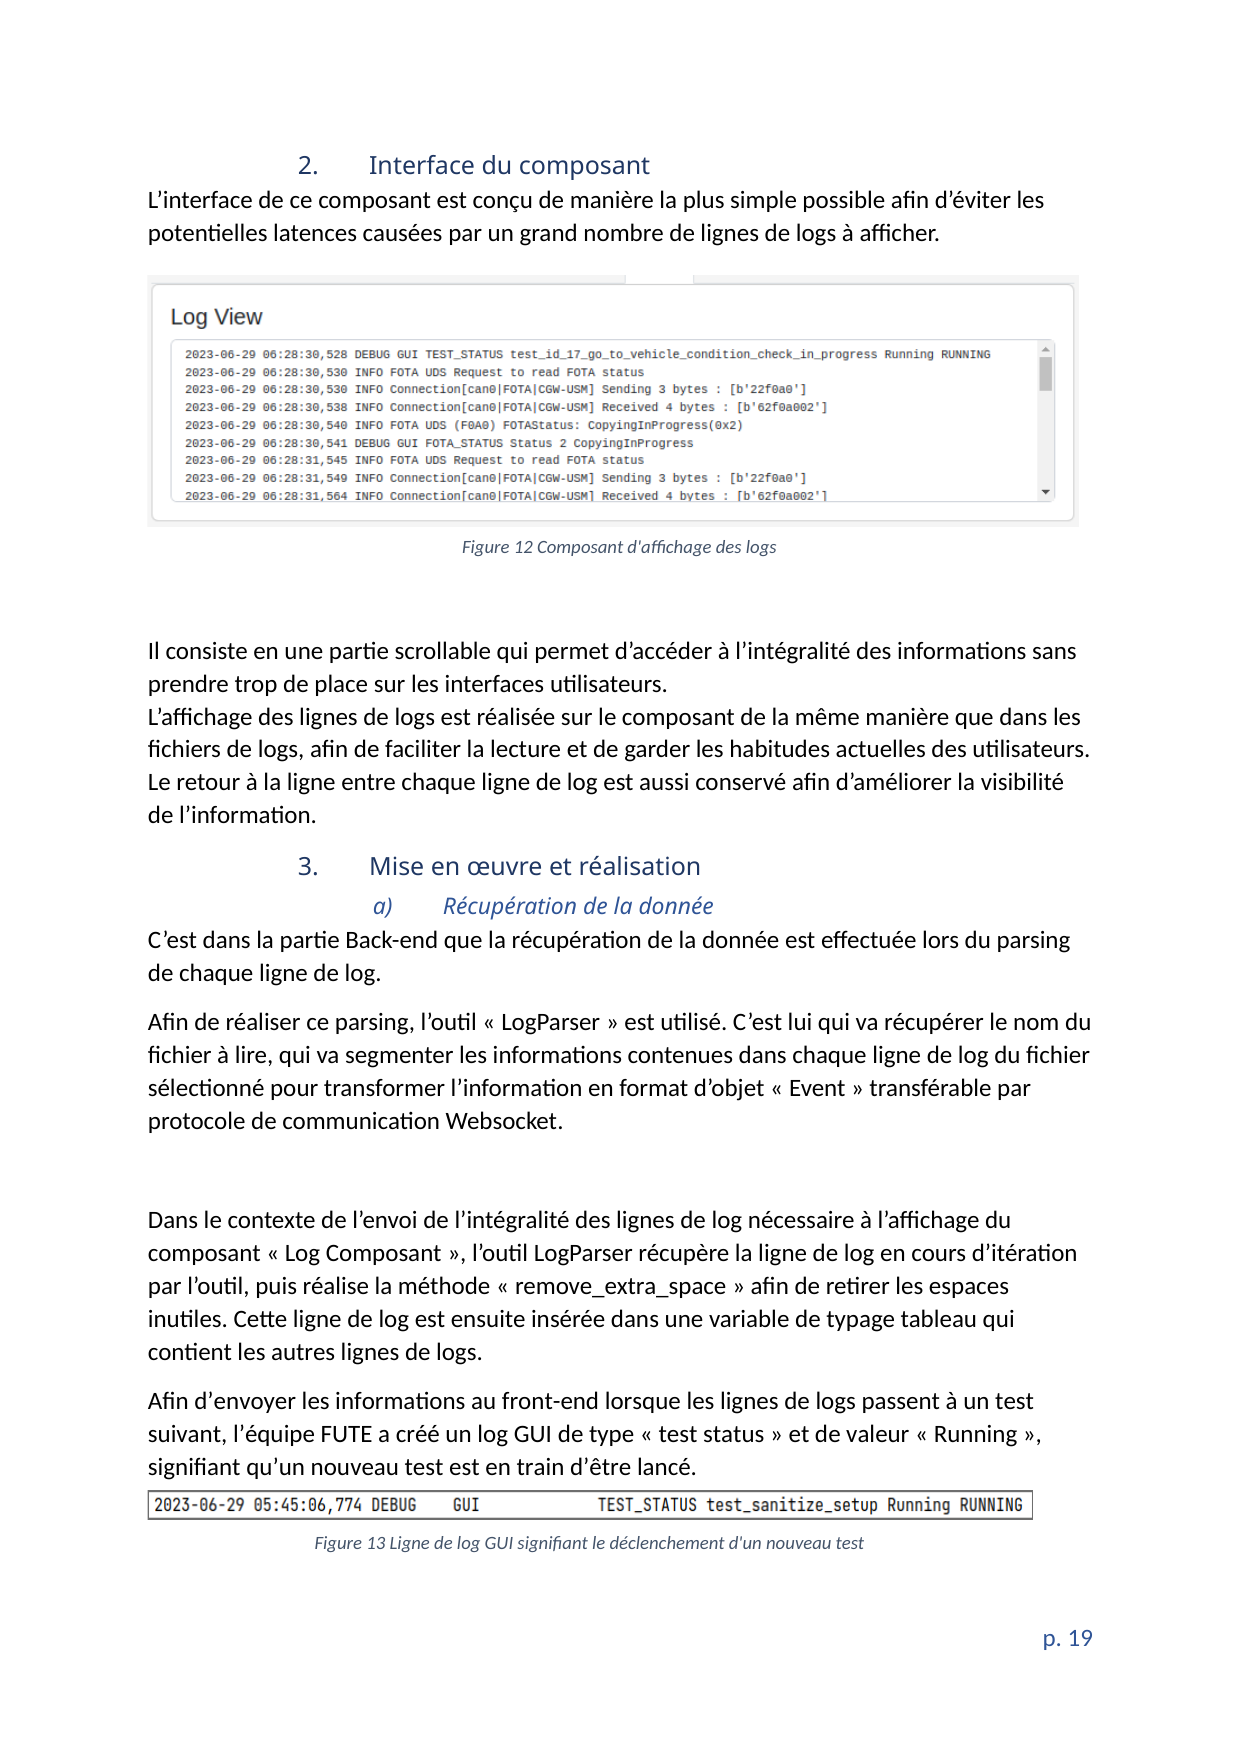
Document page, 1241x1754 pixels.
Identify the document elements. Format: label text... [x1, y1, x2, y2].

subtitle Mise en œuvre et réalisation [298, 849, 1093, 883]
text Dans le contexte de l’envoi de l’intégralité des lignes de log nécessaire à l’affichage du composant « Log Composant », l’outil LogParser récupère la ligne de log en cours d’itération par l’outil, puis réalise la méthode « remove_extra_space » afin de retirer les espaces inutiles. Cette ligne de log est ensuite insérée dans une variable de typage tableau qui contient les autres lignes de logs. [148, 1204, 1093, 1366]
picture [147, 275, 1079, 527]
text Afin de réaliser ce parsing, l’outil « LogParser » est utilisé. C’est lui qui va récupérer le nom du fichier à lire, qui va segmenter les informations contenues dans chaque ligne de log du fichier sélectionné pour transformer l’information en format d’objet « Event » transférable par protocole de communication Websocket. [148, 1006, 1093, 1136]
picture [147, 1490, 1033, 1520]
text Afin d’envoyer les informations au front-end lorsque les lignes de logs passent à un test suivant, l’équipe FUTE a créé un log GUI de type « test status » et de valeur « Running », signifiant qu’un nouveau test est en train d’être lancé. [148, 1385, 1093, 1482]
subtitle Interface du composant [298, 148, 1093, 182]
text C’est dans la partie Back-end que la récupération de la donnée est effectuée lors du parsing de chaque ligne de log. [148, 924, 1093, 987]
text L’interface de ce composant est conçu de manière la plus simple possible afin d’éviter les potentielles latences causées par un grand nombre de lignes de logs à afficher. [148, 184, 1093, 248]
text Il consiste en une partie scrollable qui permet d’accéder à l’intégralité des informations sans prendre trop de place sur les interfaces utilisateurs. L’affichage des lignes de logs est réalisée sur le composant de la même manière que dans les fichiers de logs, afin de faciliter la lecture et de garder les habitudes actuelles des utilisateurs. Le retour à la ligne entre chaque ligne de log est aussi conservé afin d’améliorer la visibilité de l’information. [148, 635, 1093, 830]
subtitle Récupération de la donnée [373, 890, 1093, 921]
